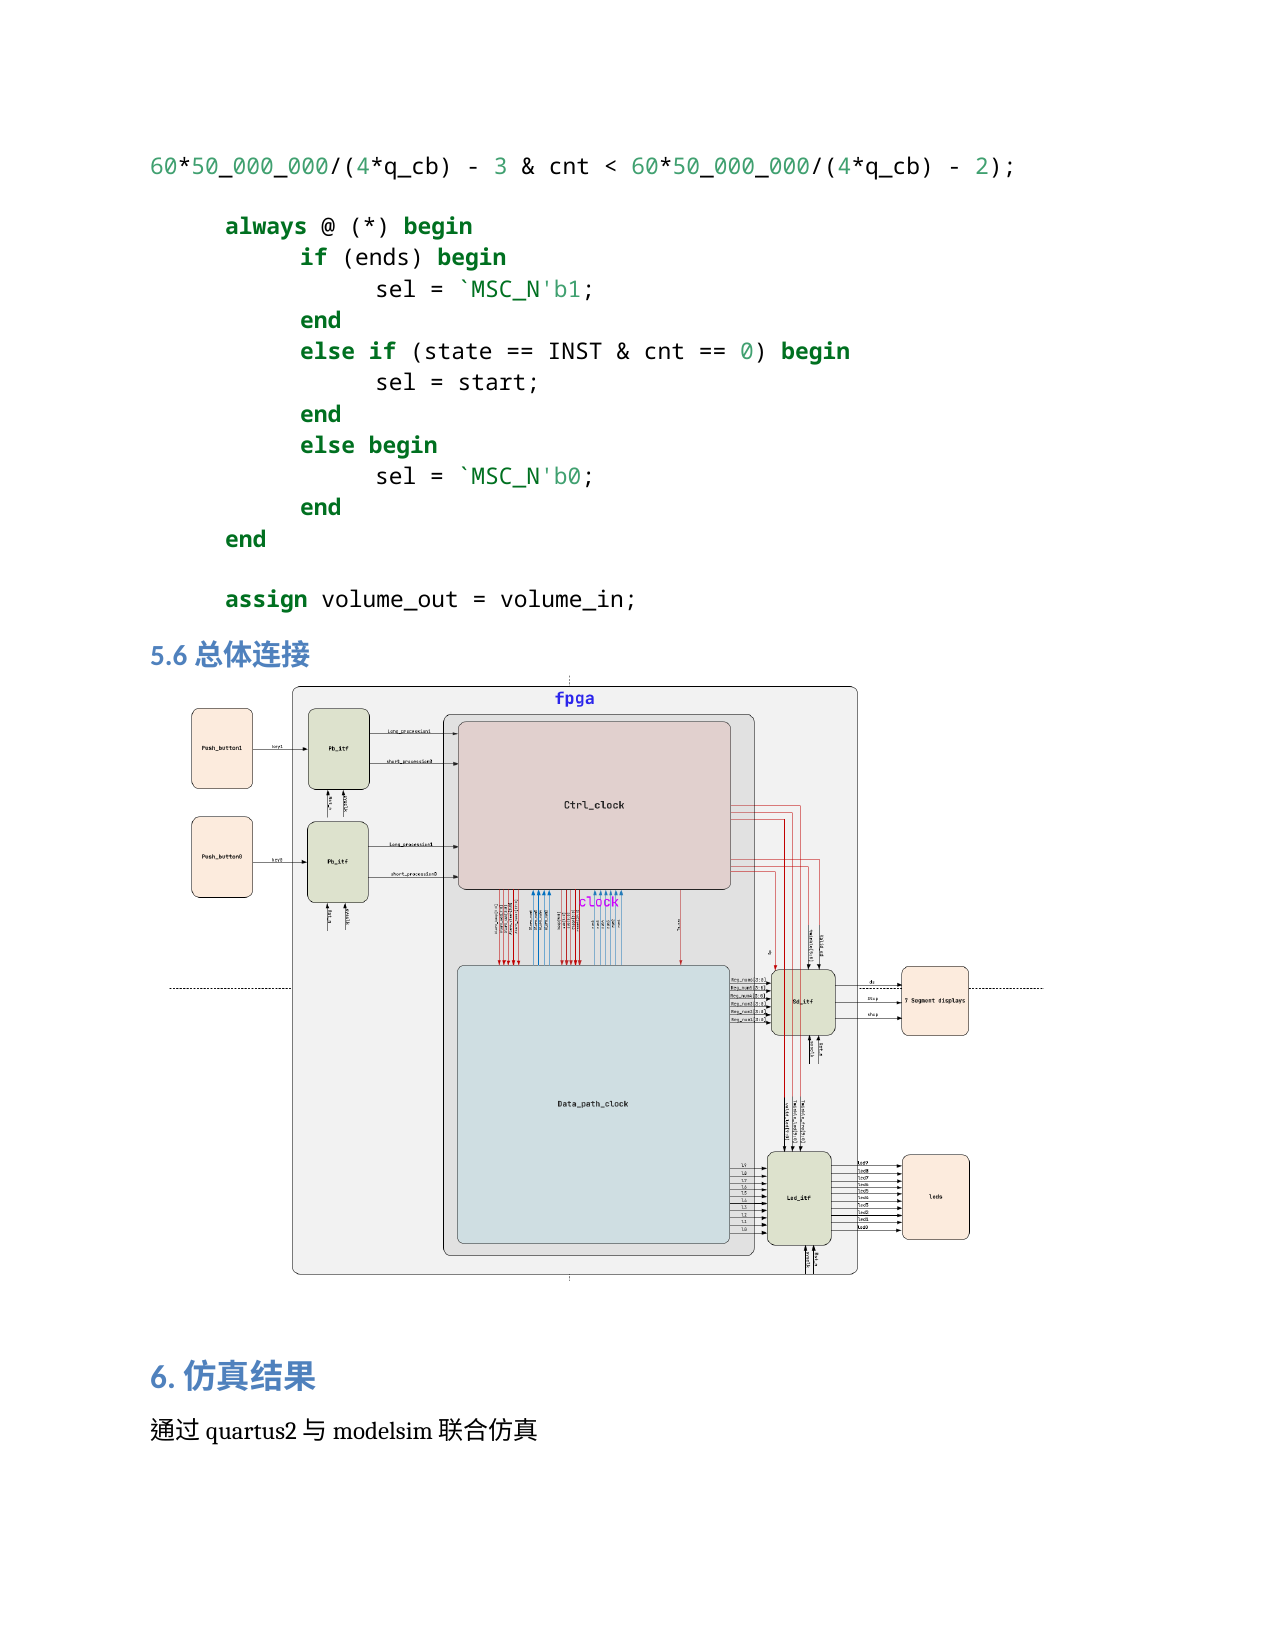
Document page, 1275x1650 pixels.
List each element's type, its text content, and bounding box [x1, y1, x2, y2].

text 通过 quartus2 与 modelsim 联合仿真 [150, 1417, 1125, 1445]
subtitle 6. 仿真结果 [150, 1352, 1125, 1398]
subtitle 5.6 总体连接 [150, 634, 1125, 674]
picture [168, 674, 1044, 1282]
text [150, 150, 1125, 614]
